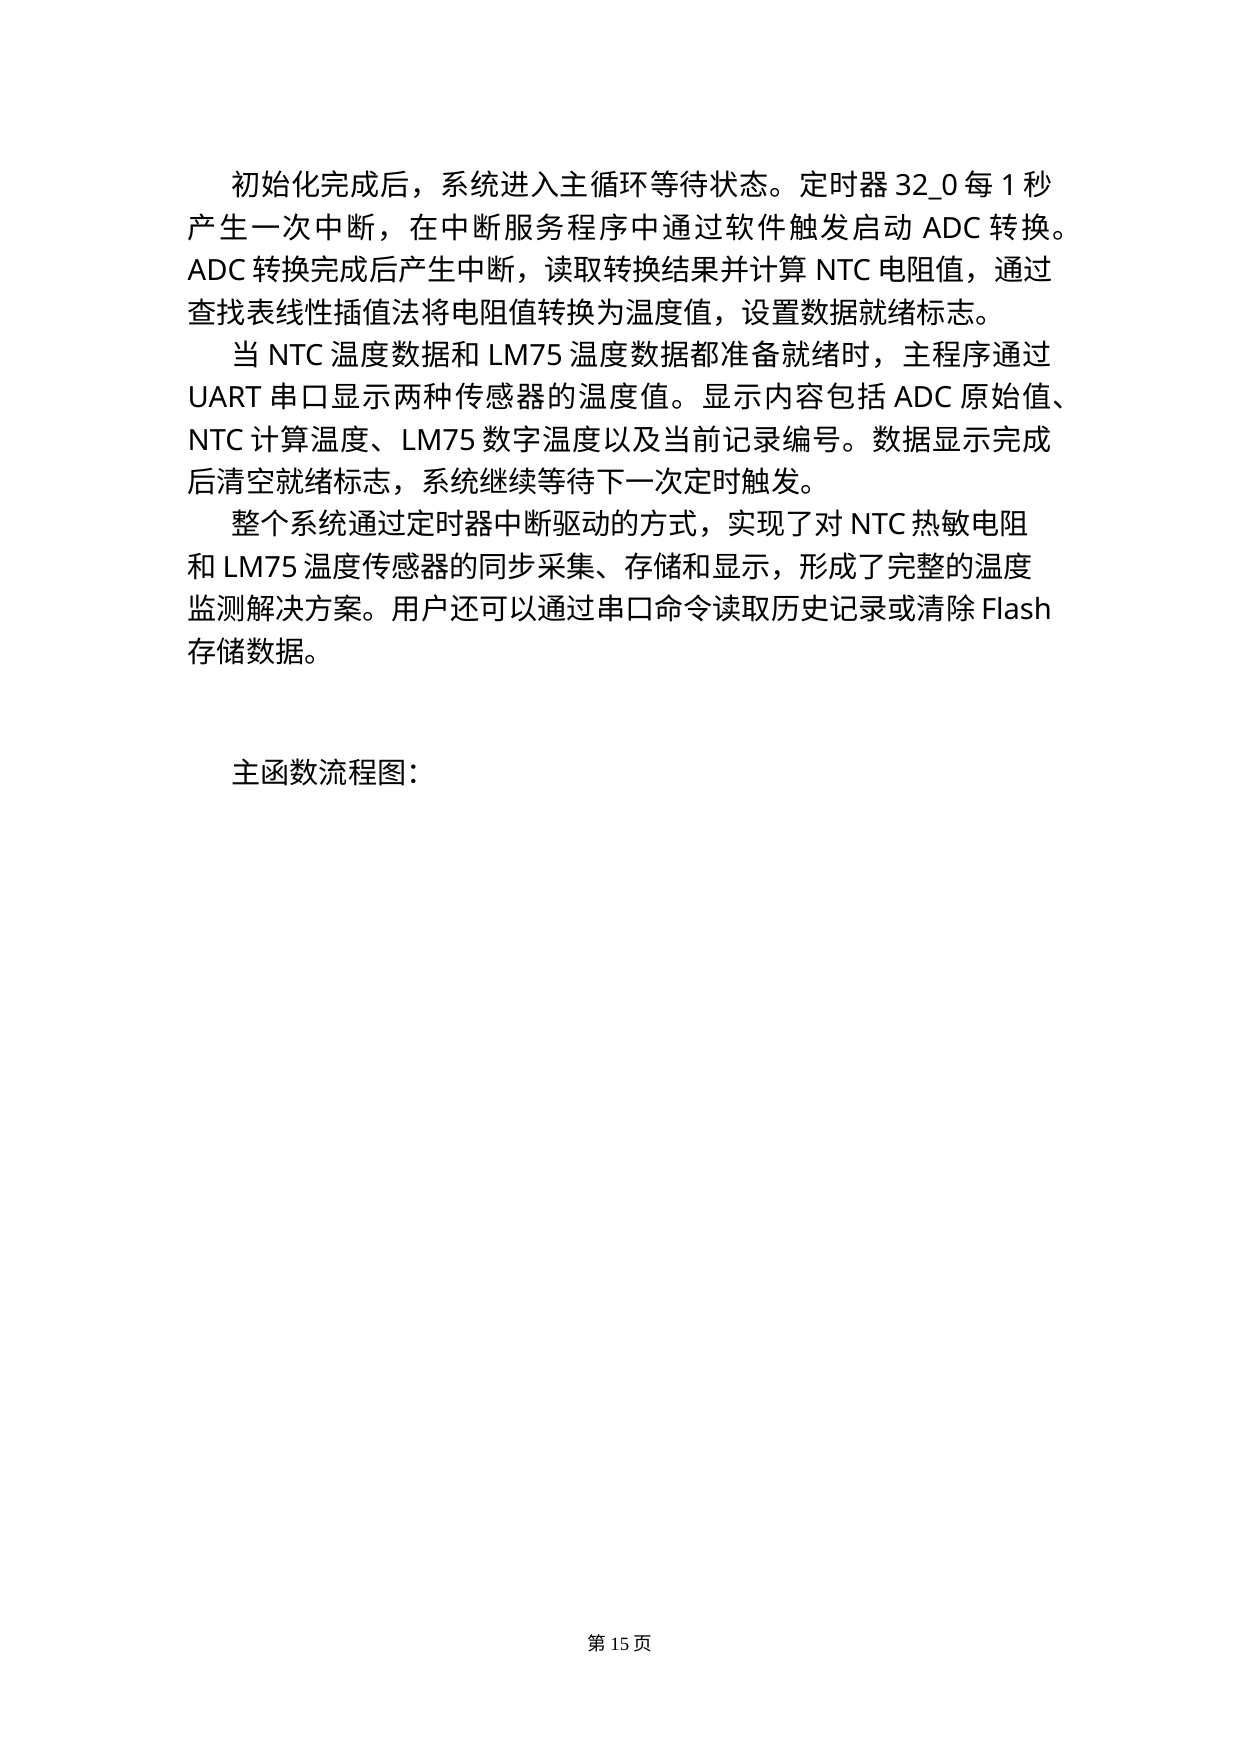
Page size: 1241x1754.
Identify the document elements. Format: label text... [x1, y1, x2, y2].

text 整个系统通过定时器中断驱动的方式，实现了对NTC热敏电阻和LM75温度传感器的同步采集、存储和显示，形成了完整的温度监测解决方案。用户还可以通过串口命令读取历史记录或清除Flash存储数据。 [187, 501, 1053, 670]
text 初始化完成后，系统进入主循环等待状态。定时器32_0每1秒产生一次中断，在中断服务程序中通过软件触发启动ADC转换。ADC转换完成后产生中断，读取转换结果并计算NTC电阻值，通过查找表线性插值法将电阻值转换为温度值，设置数据就绪标志。 [187, 162, 1053, 331]
text 当NTC温度数据和LM75温度数据都准备就绪时，主程序通过UART串口显示两种传感器的温度值。显示内容包括ADC原始值、NTC计算温度、LM75数字温度以及当前记录编号。数据显示完成后清空就绪标志，系统继续等待下一次定时触发。 [187, 331, 1053, 501]
text 主函数流程图： [187, 750, 1053, 792]
